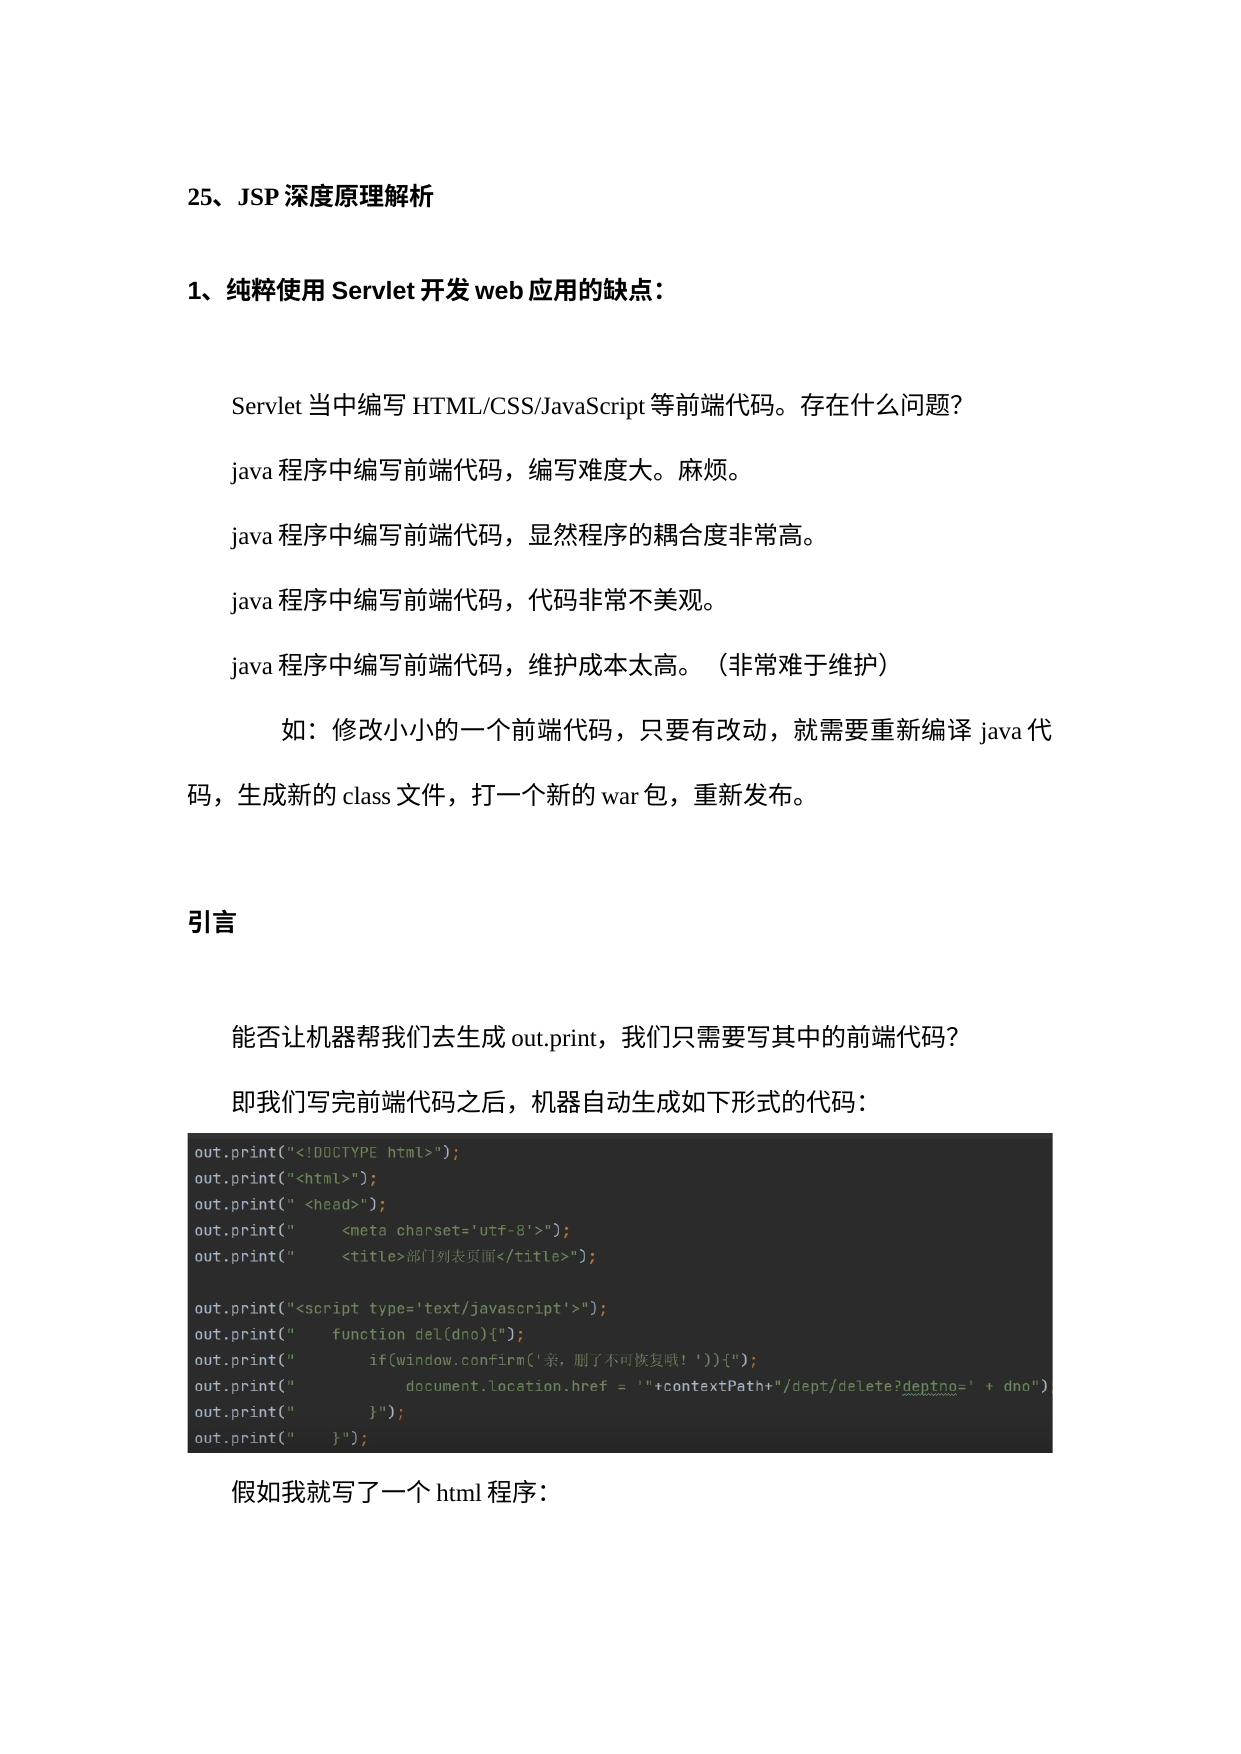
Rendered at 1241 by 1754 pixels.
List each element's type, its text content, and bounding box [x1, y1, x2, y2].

subtitle 25、JSP深度原理解析 [187, 162, 1053, 227]
text Servlet当中编写HTML/CSS/JavaScript等前端代码。存在什么问题？ [187, 371, 1053, 436]
text 假如我就写了一个html程序： [187, 1458, 1053, 1523]
picture [187, 1133, 1053, 1453]
text 如：修改小小的一个前端代码，只要有改动，就需要重新编译java代码，生成新的class文件，打一个新的war包，重新发布。 [187, 696, 1053, 826]
subtitle 引言 [187, 888, 1053, 953]
text 能否让机器帮我们去生成out.print，我们只需要写其中的前端代码？ [187, 1003, 1053, 1068]
subtitle 1、纯粹使用Servlet开发web应用的缺点： [187, 256, 1053, 321]
text java程序中编写前端代码，显然程序的耦合度非常高。 [187, 501, 1053, 566]
text java程序中编写前端代码，维护成本太高。（非常难于维护） [187, 631, 1053, 696]
text java程序中编写前端代码，代码非常不美观。 [187, 566, 1053, 631]
text 即我们写完前端代码之后，机器自动生成如下形式的代码： [187, 1068, 1053, 1133]
text java程序中编写前端代码，编写难度大。麻烦。 [187, 436, 1053, 501]
